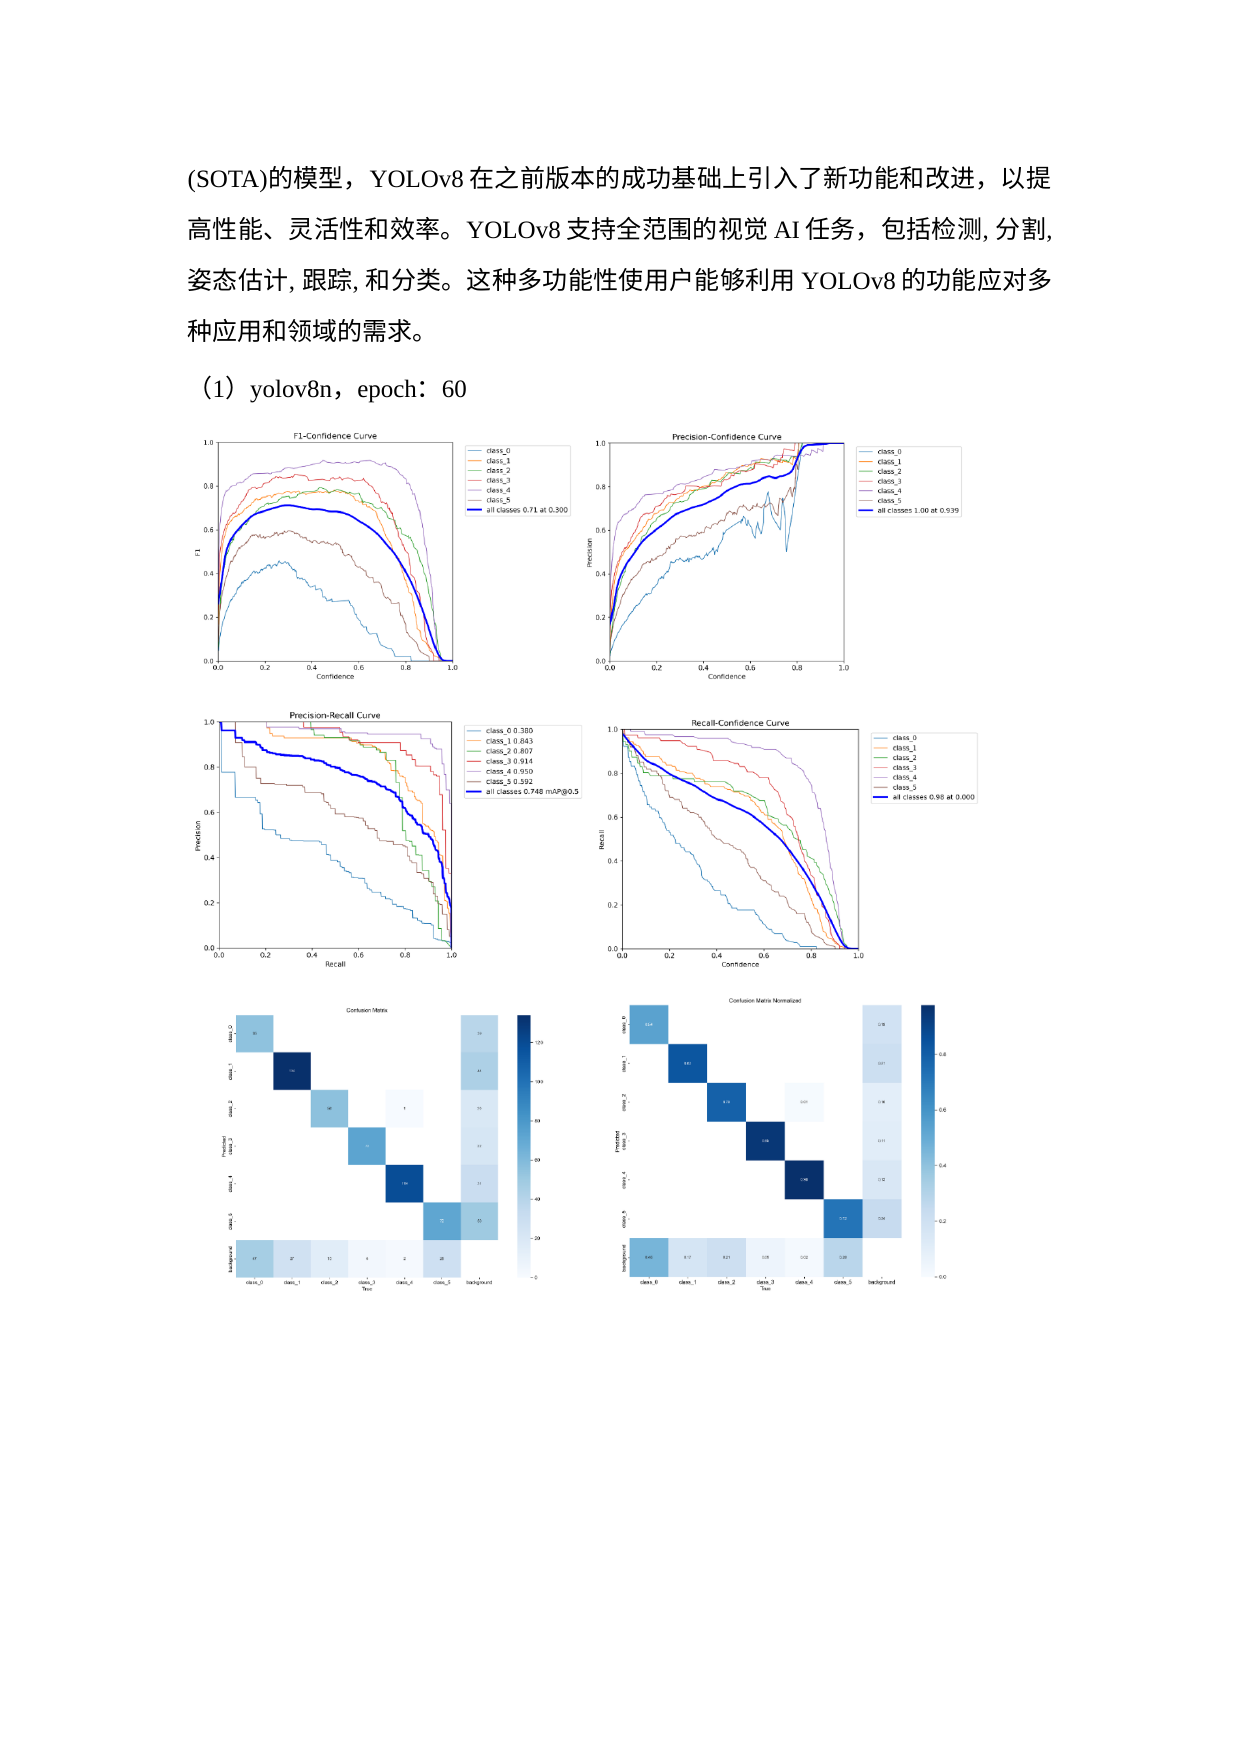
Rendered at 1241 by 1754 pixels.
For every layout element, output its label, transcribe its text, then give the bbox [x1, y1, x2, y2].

picture [187, 992, 986, 1297]
picture [187, 705, 987, 975]
text （1）yolov8n，epoch：60 [187, 368, 1053, 404]
picture [187, 425, 971, 687]
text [187, 159, 1053, 347]
